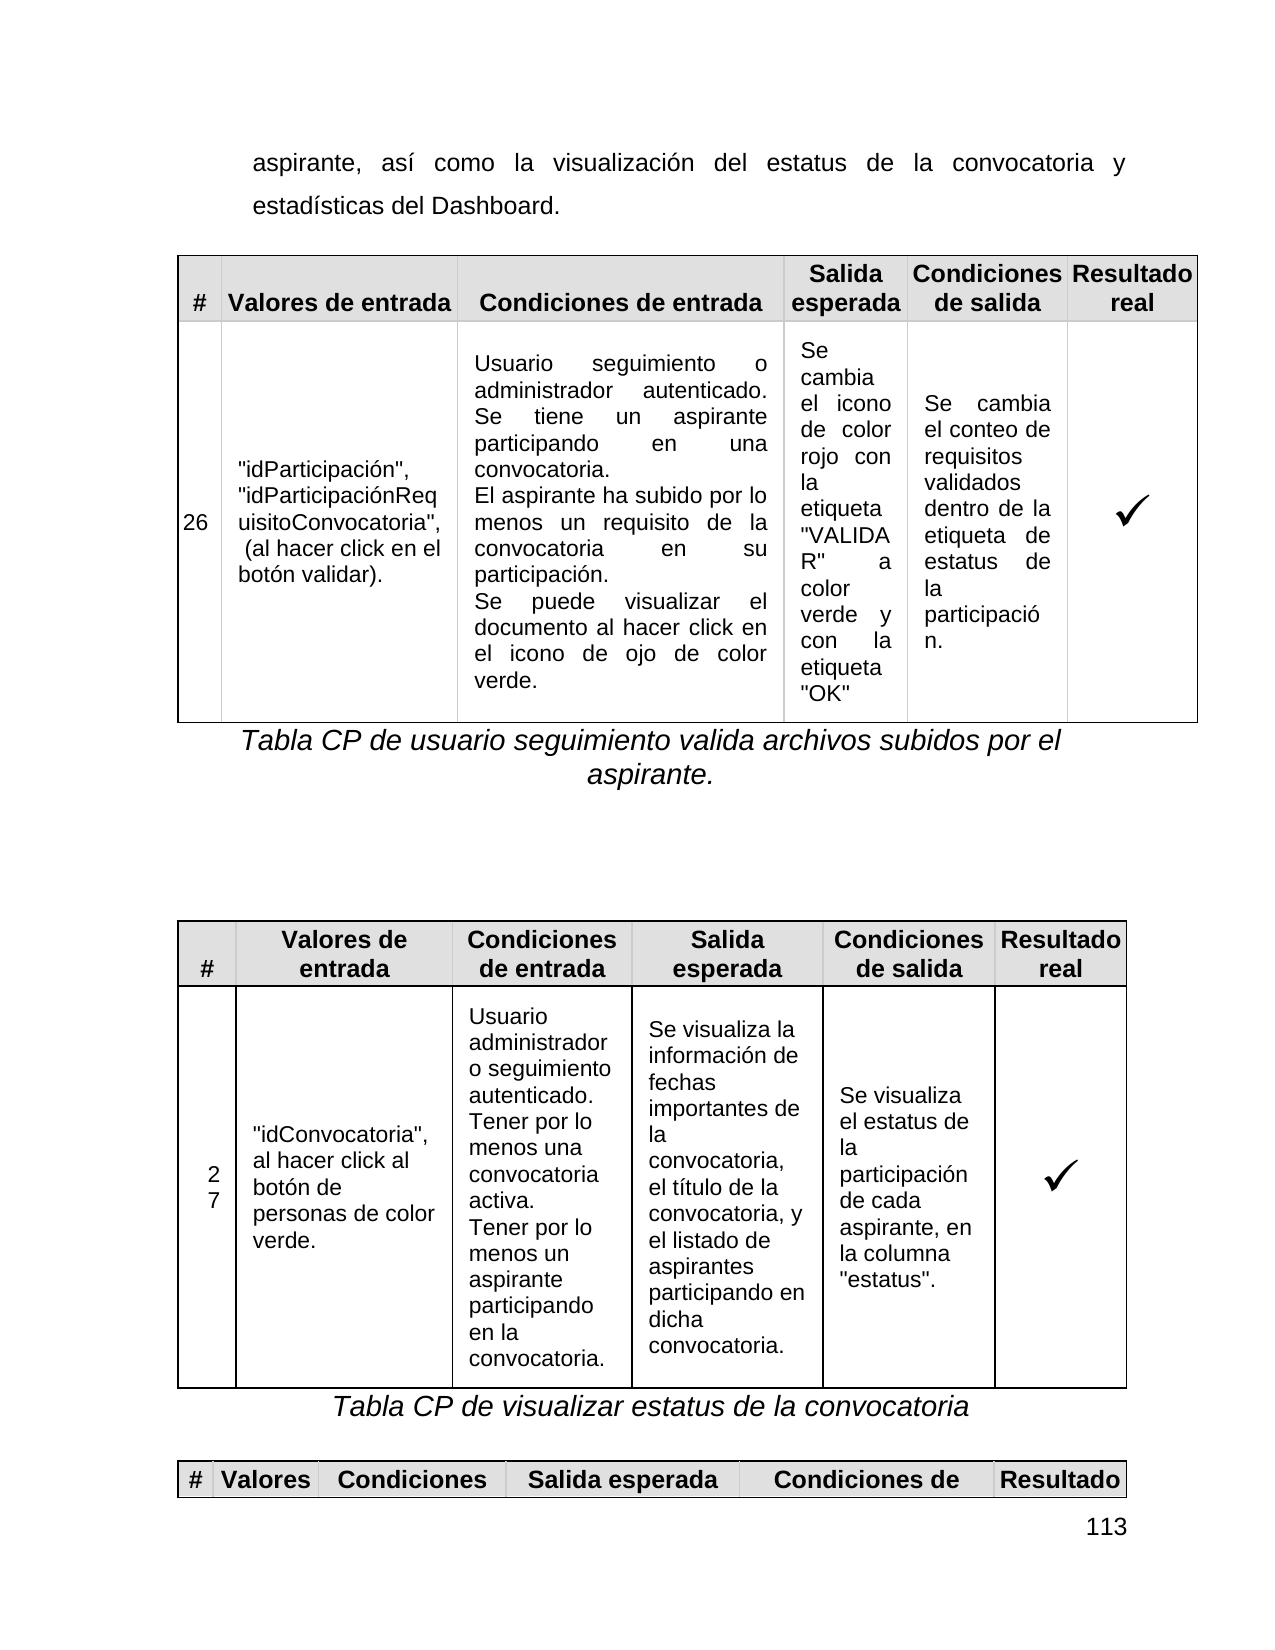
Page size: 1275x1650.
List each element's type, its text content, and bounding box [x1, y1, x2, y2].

table_header Condiciones de salida [824, 922, 994, 985]
table_cell [1068, 322, 1197, 722]
table_header Salida esperada [785, 256, 907, 320]
table_header Condiciones de salida [908, 256, 1067, 320]
table_cell [996, 987, 1126, 1387]
table_header Salida esperada [507, 1462, 739, 1496]
table_header Condiciones de entrada [453, 922, 631, 985]
table_cell 27 [179, 987, 235, 1387]
table_header Valores de entrada [222, 256, 457, 320]
table_cell Se visualiza el estatus de la participación de cada aspirante, en la columna "estatus". [824, 987, 994, 1387]
text Tabla CP de usuario seguimiento valida archivos subidos por el aspirante. [177, 723, 1127, 791]
table_cell Se visualiza la información de fechas importantes de la convocatoria, el título de la convocatoria, y el listado de aspirantes participando en dicha convocatoria. [633, 987, 822, 1387]
text Tabla CP de visualizar estatus de la convocatoria [177, 1389, 1127, 1422]
table_header # [179, 1462, 212, 1496]
table_header Salida esperada [633, 922, 822, 985]
table_cell "idConvocatoria", al hacer click al botón de personas de color verde. [237, 987, 452, 1387]
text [252, 148, 1127, 219]
table_cell 26 [179, 322, 221, 722]
table_header # [179, 256, 221, 320]
table_cell Se cambia el icono de color rojo con la etiqueta "VALIDAR" a color verde y con la etiqueta "OK" [785, 322, 907, 722]
table_header Resultado real [1068, 256, 1197, 320]
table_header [319, 1462, 505, 1496]
table_header Resultado real [996, 922, 1126, 985]
table_header # [179, 922, 235, 985]
table_header Resultado real [995, 1462, 1126, 1496]
table_header Valores de entrada [214, 1462, 318, 1496]
table_cell Usuario administrador o seguimiento autenticado. Tener por lo menos una convocatoria activa. Tener por lo menos un aspirante participando en la convocatoria. [453, 987, 631, 1387]
table_header Valores de entrada [237, 922, 452, 985]
table_header Condiciones de entrada [458, 256, 783, 320]
table_cell Se cambia el conteo de requisitos validados dentro de la etiqueta de estatus de la participación. [908, 322, 1067, 722]
table_cell "idParticipación", "idParticipaciónRequisitoConvocatoria", (al hacer click en el botón validar). [222, 322, 457, 722]
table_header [740, 1462, 993, 1496]
table_cell Usuario seguimiento o administrador autenticado. Se tiene un aspirante participando en una convocatoria. El aspirante ha subido por lo menos un requisito de la convocatoria en su participación. Se puede visualizar el documento al hacer click en el icono de ojo de color verde. [458, 322, 783, 722]
